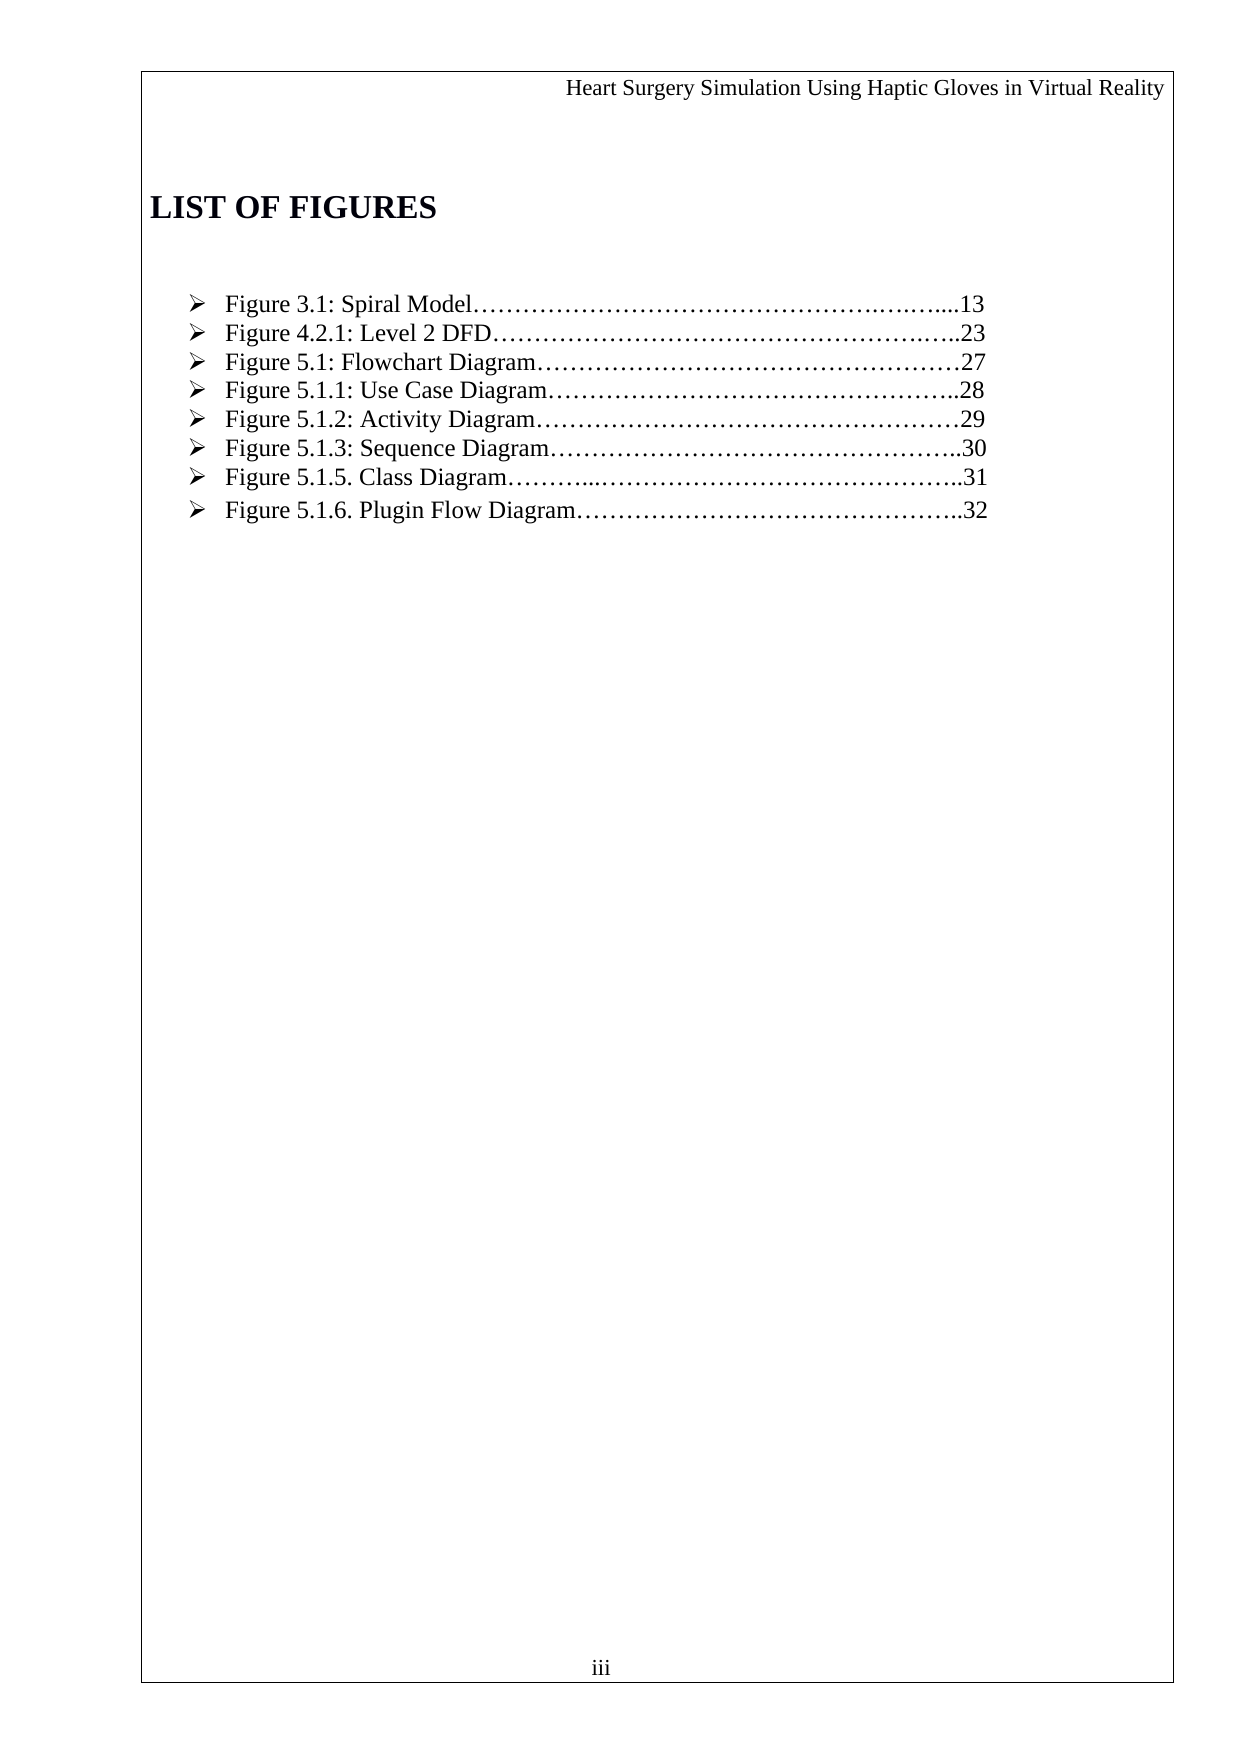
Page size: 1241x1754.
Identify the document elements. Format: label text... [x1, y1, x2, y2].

list Figure 4.2.1: Level 2 DFD…………………………………………….…..23 [187, 318, 1165, 347]
list Figure 5.1.1: Use Case Diagram…………………………………………..28 [187, 376, 1165, 404]
list Figure 5.1.6. Plugin Flow Diagram………………………………………..32 [187, 495, 1165, 523]
list Figure 3.1: Spiral Model………………………………………….….…....13 [187, 289, 1165, 318]
list Figure 5.1.5. Class Diagram………...……………………………………..31 [187, 462, 1165, 491]
list Figure 5.1.3: Sequence Diagram…………………………………………..30 [187, 433, 1165, 462]
list Figure 5.1.2: Activity Diagram……………………………………………29 [187, 404, 1165, 433]
list Figure 5.1: Flowchart Diagram……………………………………………27 [187, 347, 1165, 376]
subtitle LIST OF FIGURES [150, 187, 1165, 225]
